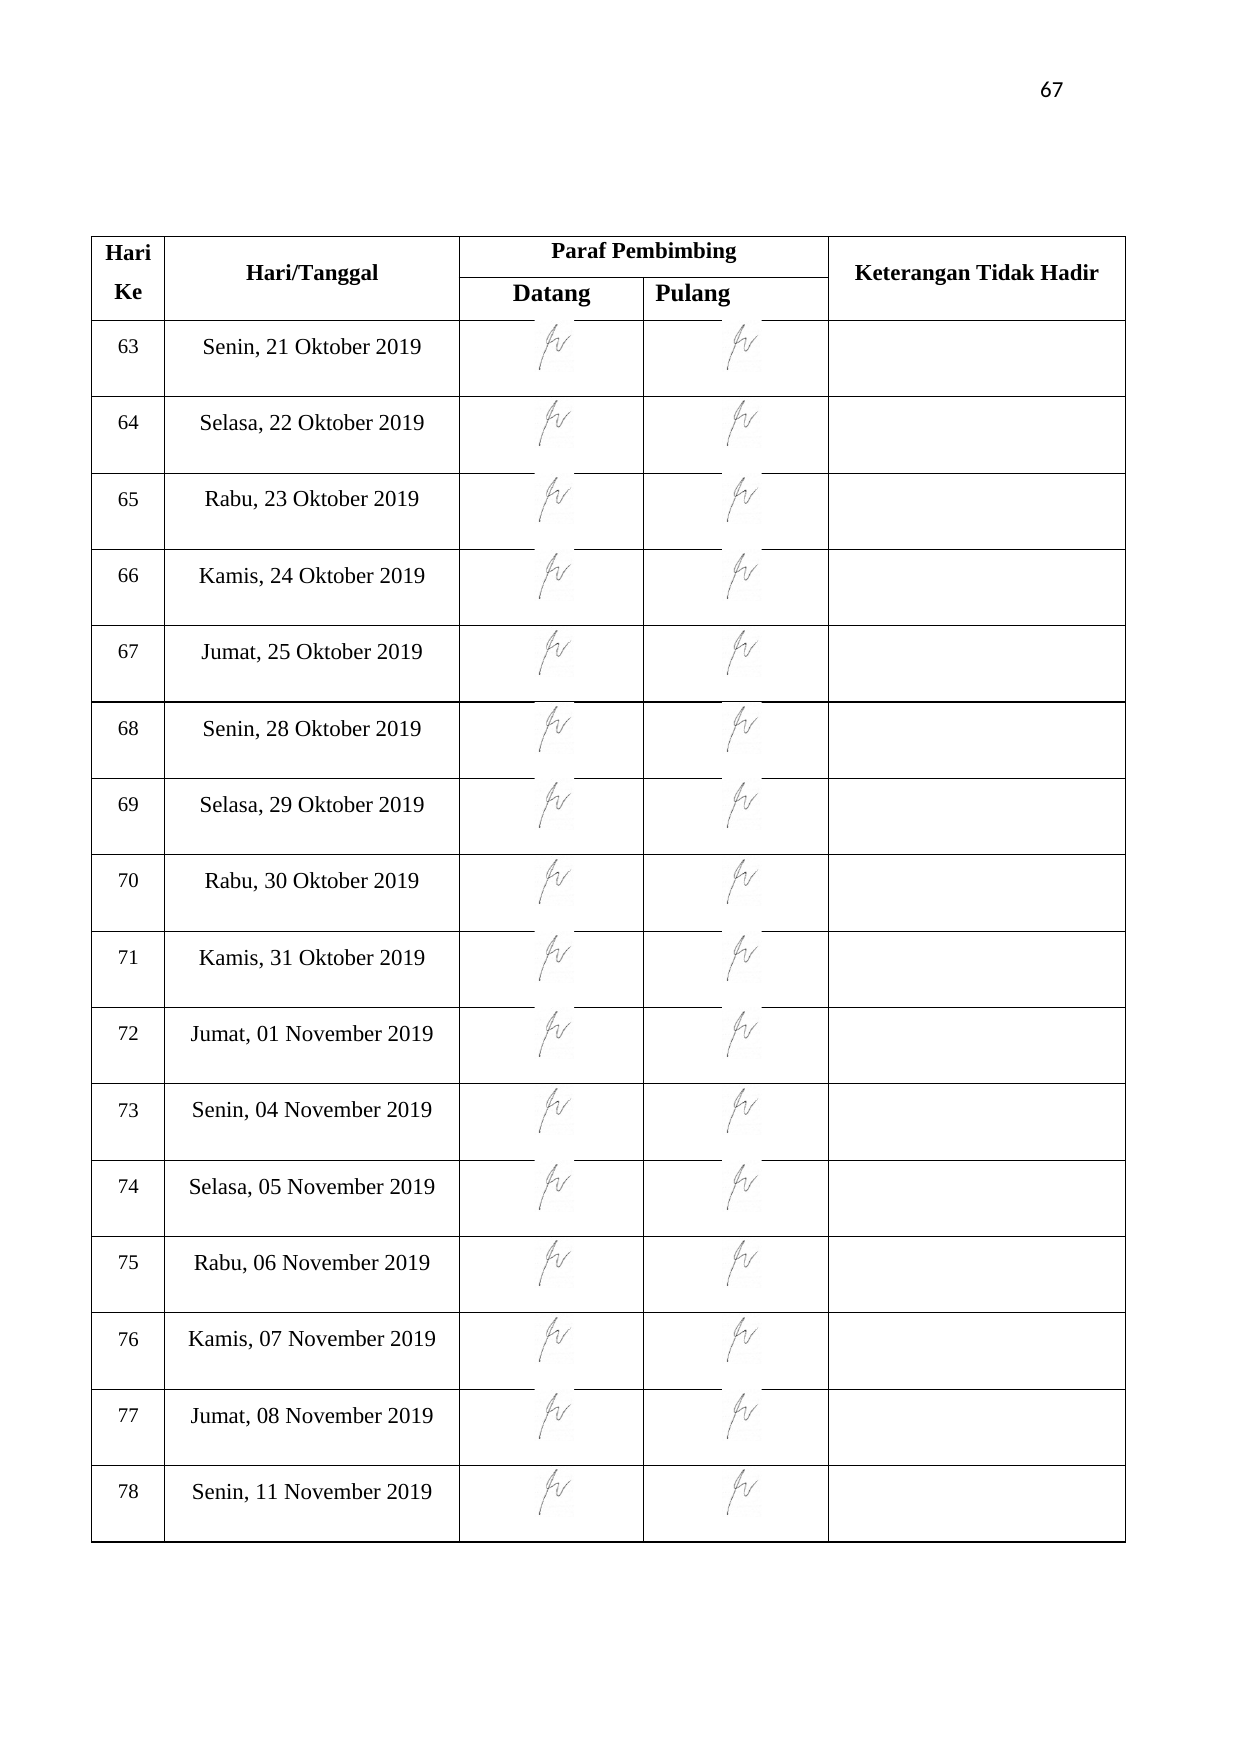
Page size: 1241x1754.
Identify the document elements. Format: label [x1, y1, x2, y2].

picture [534, 1084, 575, 1135]
picture [722, 855, 762, 906]
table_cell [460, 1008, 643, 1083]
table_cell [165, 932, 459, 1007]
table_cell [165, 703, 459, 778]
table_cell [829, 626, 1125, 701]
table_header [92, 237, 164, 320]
picture [534, 320, 575, 372]
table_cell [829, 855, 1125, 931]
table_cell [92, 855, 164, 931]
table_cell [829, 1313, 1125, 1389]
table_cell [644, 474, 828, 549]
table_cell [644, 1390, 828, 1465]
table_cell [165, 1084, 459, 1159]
picture [534, 397, 575, 448]
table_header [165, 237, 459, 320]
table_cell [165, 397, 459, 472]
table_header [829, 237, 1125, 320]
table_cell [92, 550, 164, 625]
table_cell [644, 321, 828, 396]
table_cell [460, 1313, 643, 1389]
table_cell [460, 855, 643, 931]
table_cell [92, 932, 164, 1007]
picture [722, 397, 762, 448]
picture [534, 1466, 575, 1517]
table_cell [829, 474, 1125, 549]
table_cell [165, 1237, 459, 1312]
picture [534, 1313, 575, 1364]
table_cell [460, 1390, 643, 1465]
picture [722, 1007, 762, 1059]
picture [534, 1237, 575, 1288]
picture [534, 473, 575, 524]
picture [722, 1313, 762, 1364]
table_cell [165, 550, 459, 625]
picture [722, 931, 762, 983]
picture [722, 473, 762, 524]
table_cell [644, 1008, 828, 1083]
picture [534, 702, 575, 754]
picture [534, 1160, 575, 1212]
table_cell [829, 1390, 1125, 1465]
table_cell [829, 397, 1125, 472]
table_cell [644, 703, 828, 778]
picture [722, 320, 762, 372]
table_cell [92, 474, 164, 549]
picture [722, 1237, 762, 1288]
picture [722, 702, 762, 754]
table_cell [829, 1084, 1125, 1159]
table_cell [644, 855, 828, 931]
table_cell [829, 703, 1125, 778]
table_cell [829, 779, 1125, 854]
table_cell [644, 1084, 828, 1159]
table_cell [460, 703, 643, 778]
picture [722, 1466, 762, 1517]
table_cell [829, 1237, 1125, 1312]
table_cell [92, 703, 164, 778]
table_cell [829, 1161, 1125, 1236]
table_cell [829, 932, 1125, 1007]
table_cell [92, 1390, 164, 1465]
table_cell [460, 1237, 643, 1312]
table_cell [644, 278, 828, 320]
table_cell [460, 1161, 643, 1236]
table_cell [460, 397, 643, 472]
picture [722, 626, 762, 677]
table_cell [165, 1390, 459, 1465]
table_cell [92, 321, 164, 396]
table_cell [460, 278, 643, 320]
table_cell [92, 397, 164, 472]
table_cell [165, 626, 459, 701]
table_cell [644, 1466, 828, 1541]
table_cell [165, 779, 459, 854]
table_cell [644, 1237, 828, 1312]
picture [534, 626, 575, 677]
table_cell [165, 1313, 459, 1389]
picture [722, 1084, 762, 1135]
picture [722, 1389, 762, 1441]
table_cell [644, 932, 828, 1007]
picture [722, 1160, 762, 1212]
picture [534, 778, 575, 830]
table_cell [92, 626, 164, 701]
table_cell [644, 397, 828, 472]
picture [722, 778, 762, 830]
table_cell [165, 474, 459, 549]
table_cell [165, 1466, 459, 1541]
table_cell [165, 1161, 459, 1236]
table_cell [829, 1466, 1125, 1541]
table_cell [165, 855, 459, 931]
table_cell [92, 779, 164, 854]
picture [722, 549, 762, 601]
picture [534, 549, 575, 601]
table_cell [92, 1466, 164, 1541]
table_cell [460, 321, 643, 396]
picture [534, 855, 575, 906]
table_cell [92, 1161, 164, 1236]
picture [534, 931, 575, 983]
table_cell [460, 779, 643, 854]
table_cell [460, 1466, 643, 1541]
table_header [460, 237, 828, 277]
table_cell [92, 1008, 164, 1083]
picture [534, 1007, 575, 1059]
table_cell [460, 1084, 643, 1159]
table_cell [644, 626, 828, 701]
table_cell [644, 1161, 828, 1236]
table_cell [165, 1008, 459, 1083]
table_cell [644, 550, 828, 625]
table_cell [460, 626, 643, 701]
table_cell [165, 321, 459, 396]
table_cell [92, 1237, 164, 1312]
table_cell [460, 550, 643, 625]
picture [534, 1389, 575, 1441]
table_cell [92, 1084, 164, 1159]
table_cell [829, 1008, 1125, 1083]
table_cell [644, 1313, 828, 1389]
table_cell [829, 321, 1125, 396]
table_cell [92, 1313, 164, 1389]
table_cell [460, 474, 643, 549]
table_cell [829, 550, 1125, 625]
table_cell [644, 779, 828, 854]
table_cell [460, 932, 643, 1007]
